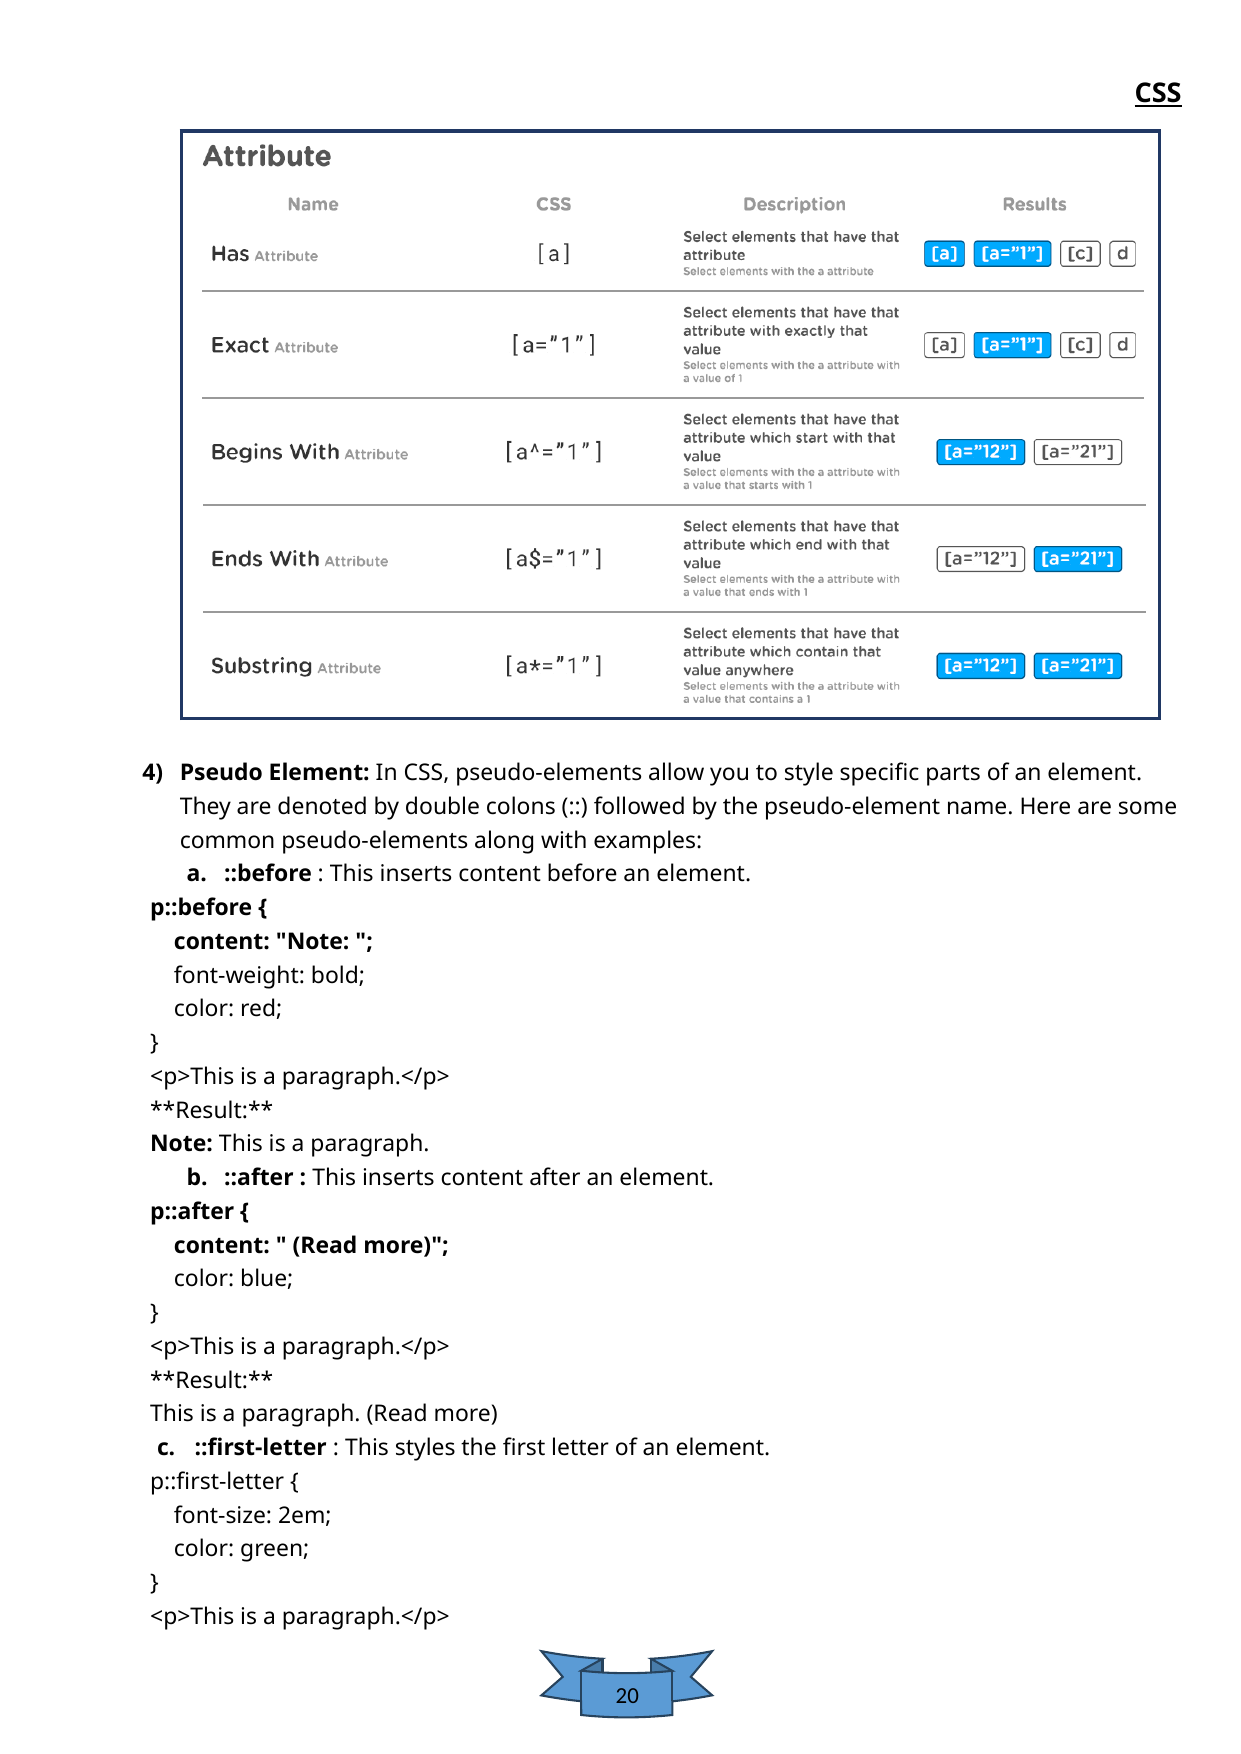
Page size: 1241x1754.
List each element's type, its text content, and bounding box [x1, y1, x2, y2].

text **Result:** [150, 1364, 1181, 1395]
text Note: This is a paragraph. [150, 1127, 1181, 1159]
text p::first-letter { [150, 1465, 1181, 1496]
text color: blue; [150, 1262, 1181, 1294]
text content: " (Read more)"; [150, 1229, 1181, 1260]
list ::after : This inserts content after an element. [186, 1161, 1181, 1192]
list Pseudo Element: In CSS, pseudo-elements allow you to style specific parts of an element. They are denoted by double colons (::) followed by the pseudo-element name. Here are some common pseudo-elements along with examples: [142, 756, 1181, 855]
text content: "Note: "; [150, 925, 1181, 956]
text } [150, 1026, 1181, 1057]
text This is a paragraph. (Read more) [150, 1397, 1181, 1429]
text <p>This is a paragraph.</p> [150, 1330, 1181, 1361]
text <p>This is a paragraph.</p> [150, 1060, 1181, 1091]
text p::before { [150, 891, 1181, 922]
text font-weight: bold; [150, 959, 1181, 990]
list ::before : This inserts content before an element. [186, 857, 1181, 889]
text } [150, 1296, 1181, 1327]
text color: green; [150, 1532, 1181, 1564]
text **Result:** [150, 1094, 1181, 1125]
picture [183, 133, 1158, 717]
text p::after { [150, 1195, 1181, 1226]
list ::first-letter : This styles the first letter of an element. [157, 1431, 1181, 1462]
text } [150, 1566, 1181, 1597]
text color: red; [150, 992, 1181, 1024]
text <p>This is a paragraph.</p> [150, 1600, 1181, 1631]
text font-size: 2em; [150, 1499, 1181, 1530]
